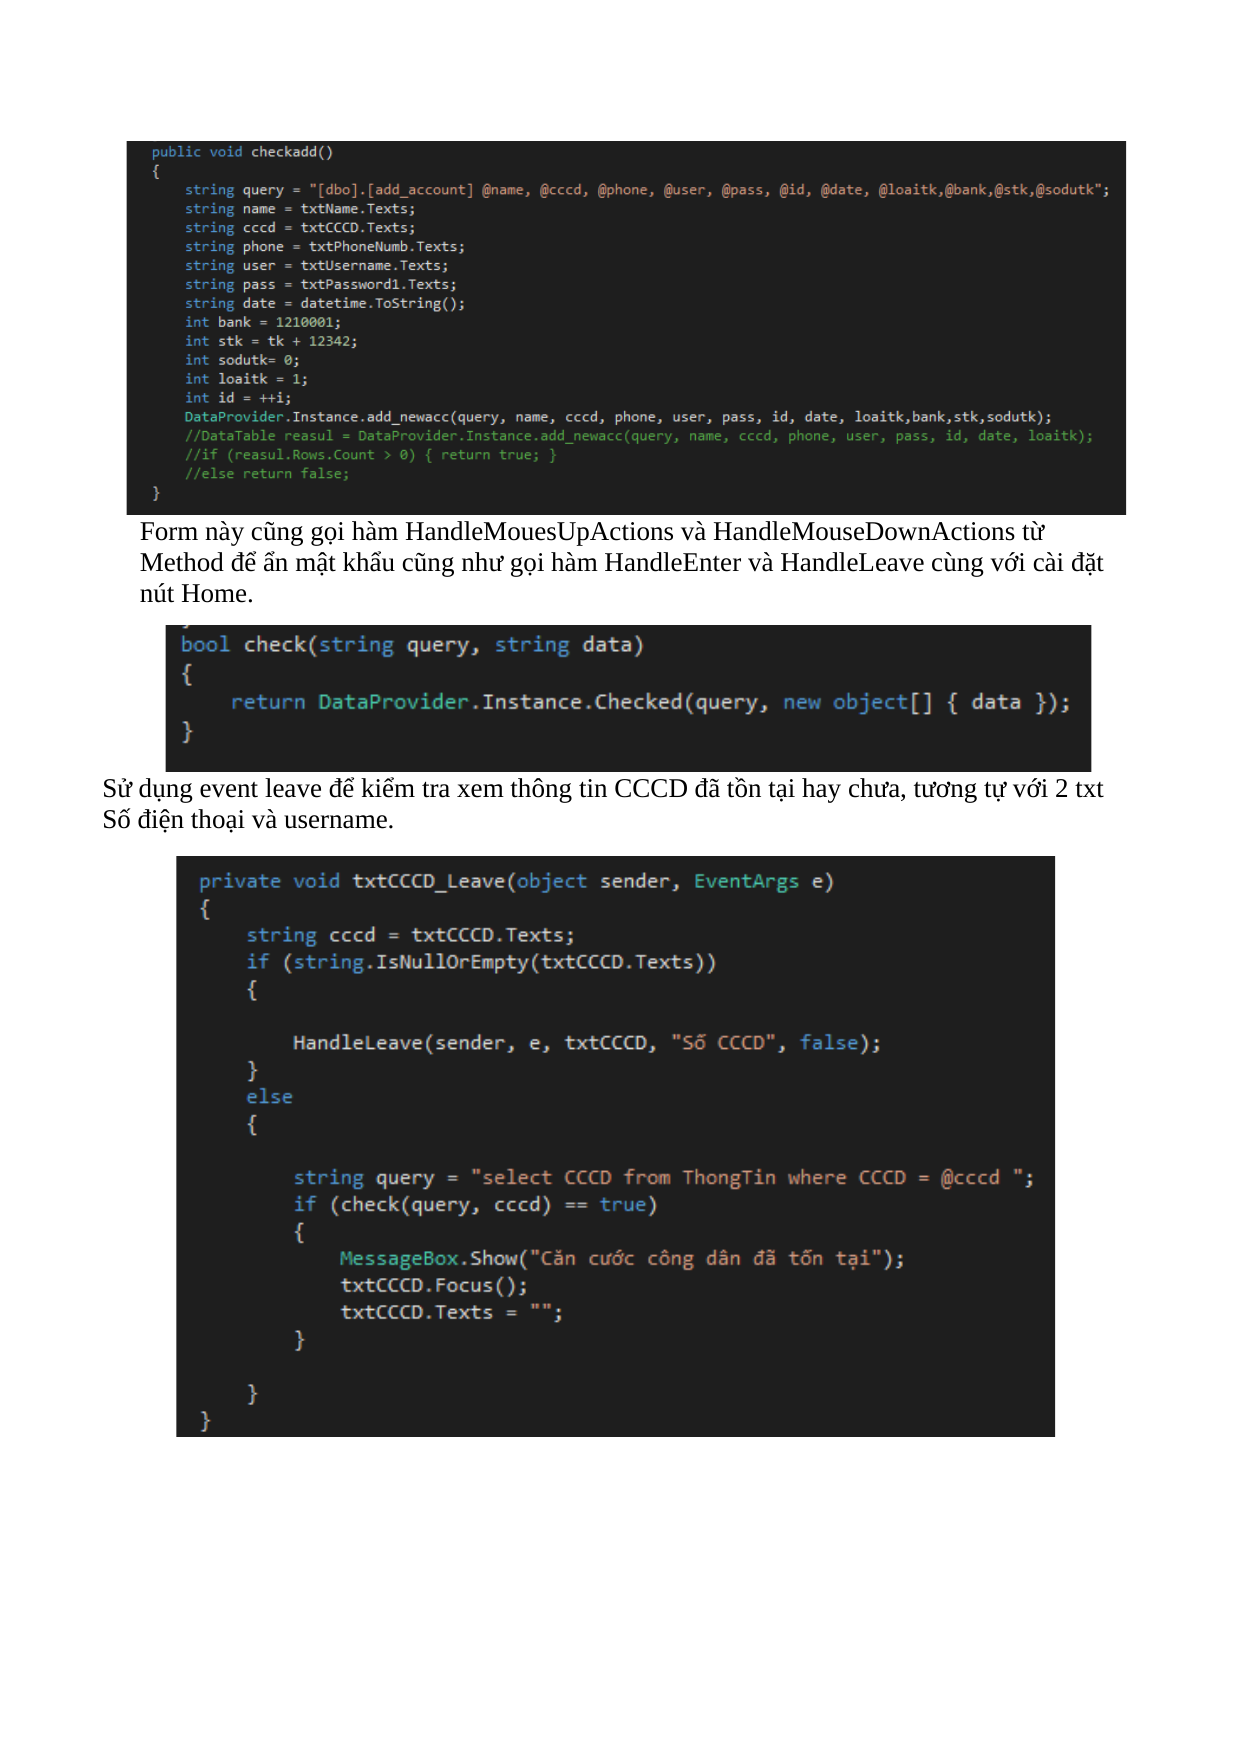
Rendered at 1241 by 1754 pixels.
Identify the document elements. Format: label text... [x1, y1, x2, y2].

picture [126, 141, 1127, 515]
list Form này cũng gọi hàm HandleMouesUpActions và HandleMouseDownActions từ Method để ẩn mật khẩu cũng như gọi hàm HandleEnter và HandleLeave cùng với cài đặt nút Home. [139, 515, 1123, 608]
picture [165, 625, 1092, 772]
picture [176, 856, 1056, 1437]
